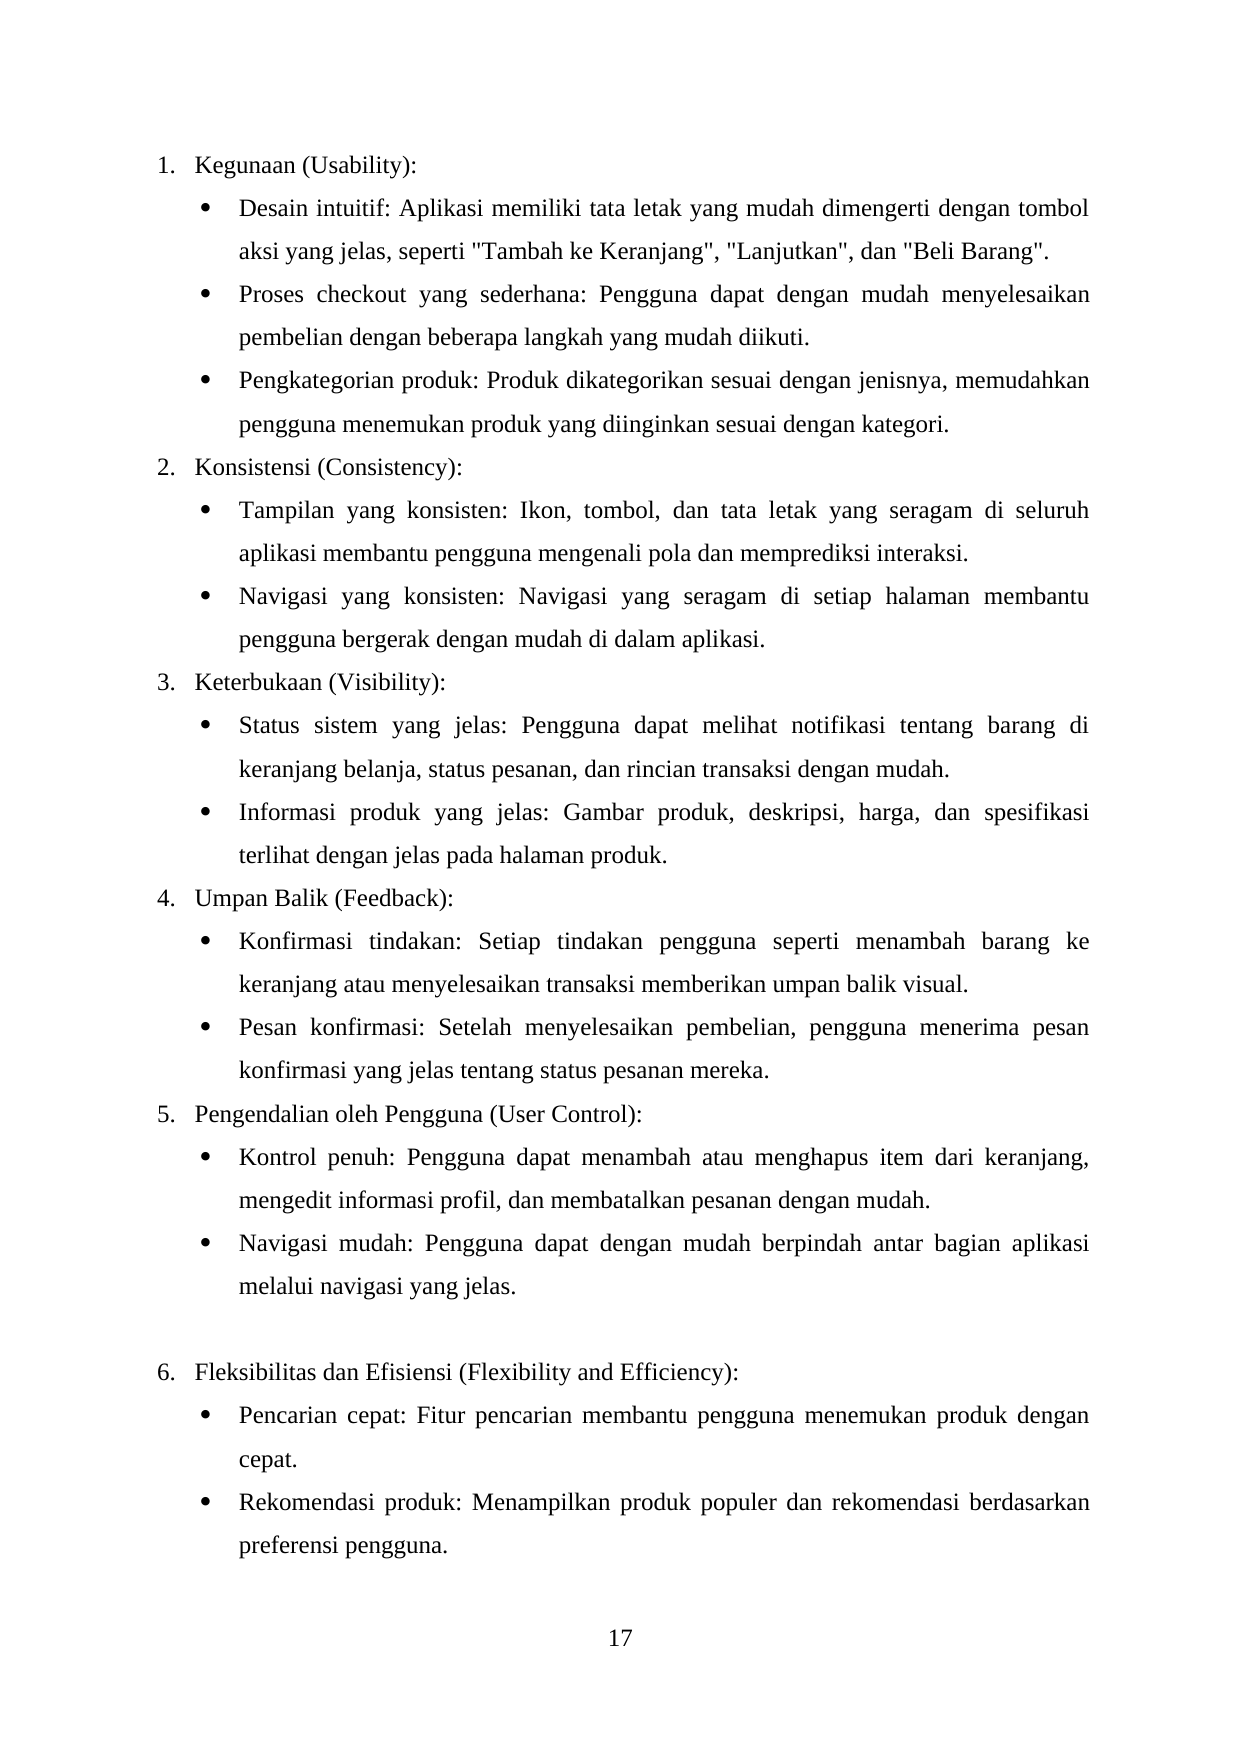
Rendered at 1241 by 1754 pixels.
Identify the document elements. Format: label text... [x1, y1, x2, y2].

list Navigasi yang konsisten: Navigasi yang seragam di setiap halaman membantu pengguna bergerak dengan mudah di dalam aplikasi. [201, 581, 1090, 653]
list Pencarian cepat: Fitur pencarian membantu pengguna menemukan produk dengan cepat. [201, 1401, 1090, 1472]
list Tampilan yang konsisten: Ikon, tombol, dan tata letak yang seragam di seluruh aplikasi membantu pengguna mengenali pola dan memprediksi interaksi. [201, 495, 1090, 567]
list Fleksibilitas dan Efisiensi (Flexibility and Efficiency): [157, 1357, 1090, 1386]
list Kontrol penuh: Pengguna dapat menambah atau menghapus item dari keranjang, mengedit informasi profil, dan membatalkan pesanan dengan mudah. [201, 1142, 1090, 1214]
list Pengkategorian produk: Produk dikategorikan sesuai dengan jenisnya, memudahkan pengguna menemukan produk yang diinginkan sesuai dengan kategori. [201, 366, 1090, 437]
list Kegunaan (Usability): [157, 150, 1090, 179]
list Konfirmasi tindakan: Setiap tindakan pengguna seperti menambah barang ke keranjang atau menyelesaikan transaksi memberikan umpan balik visual. [201, 926, 1090, 998]
list Konsistensi (Consistency): [157, 452, 1090, 481]
list Informasi produk yang jelas: Gambar produk, deskripsi, harga, dan spesifikasi terlihat dengan jelas pada halaman produk. [201, 797, 1090, 869]
list Pengendalian oleh Pengguna (User Control): [157, 1099, 1090, 1127]
list Desain intuitif: Aplikasi memiliki tata letak yang mudah dimengerti dengan tombol aksi yang jelas, seperti "Tambah ke Keranjang", "Lanjutkan", dan "Beli Barang". [201, 193, 1090, 265]
list Rekomendasi produk: Menampilkan produk populer dan rekomendasi berdasarkan preferensi pengguna. [201, 1487, 1090, 1559]
list Navigasi mudah: Pengguna dapat dengan mudah berpindah antar bagian aplikasi melalui navigasi yang jelas. [201, 1228, 1090, 1300]
list Umpan Balik (Feedback): [157, 883, 1090, 912]
list Keterbukaan (Visibility): [157, 667, 1090, 696]
list Proses checkout yang sederhana: Pengguna dapat dengan mudah menyelesaikan pembelian dengan beberapa langkah yang mudah diikuti. [201, 279, 1090, 351]
list Pesan konfirmasi: Setelah menyelesaikan pembelian, pengguna menerima pesan konfirmasi yang jelas tentang status pesanan mereka. [201, 1012, 1090, 1084]
list Status sistem yang jelas: Pengguna dapat melihat notifikasi tentang barang di keranjang belanja, status pesanan, dan rincian transaksi dengan mudah. [201, 711, 1090, 782]
